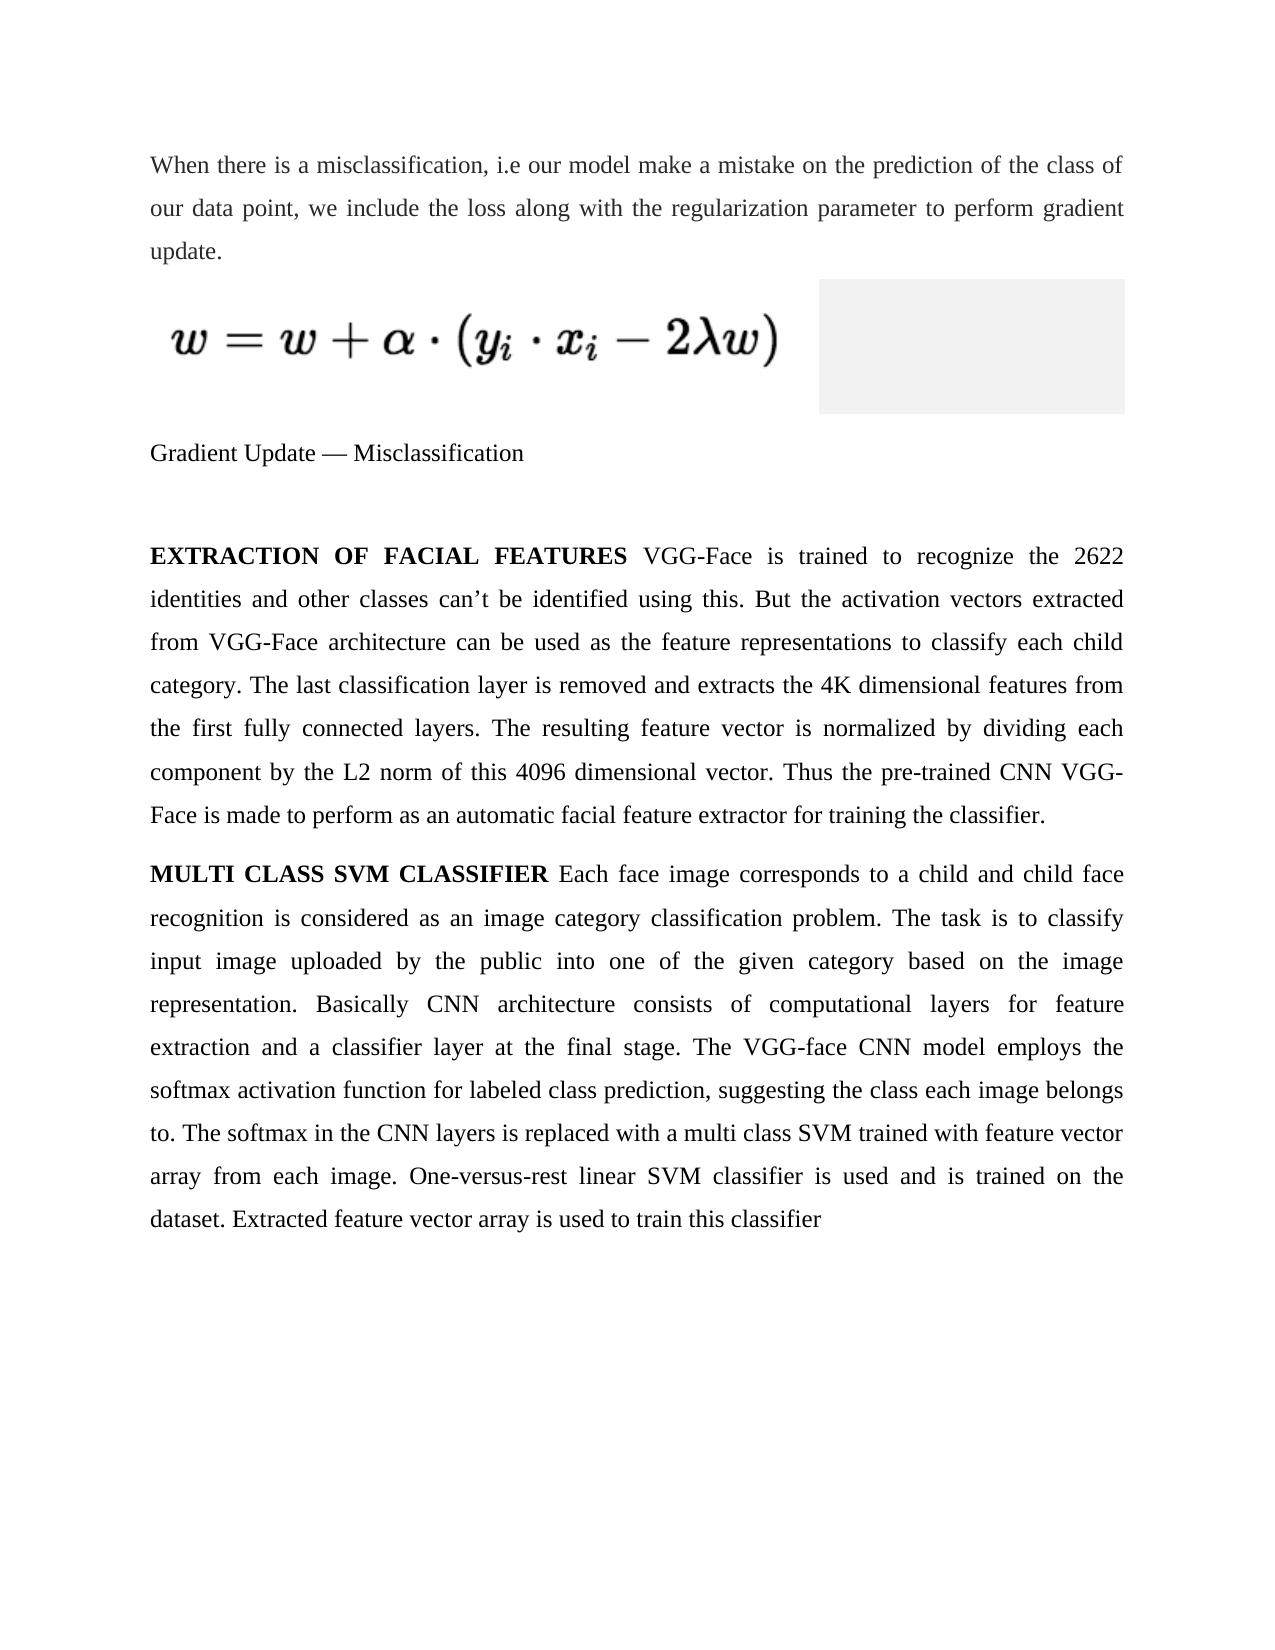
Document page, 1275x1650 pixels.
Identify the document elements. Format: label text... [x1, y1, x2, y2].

picture [150, 279, 819, 414]
text Gradient Update — Misclassification [150, 438, 1125, 467]
text EXTRACTION OF FACIAL FEATURES VGG-Face is trained to recognize the 2622 identities and other classes can’t be identified using this. But the activation vectors extracted from VGG-Face architecture can be used as the feature representations to classify each child category. The last classification layer is removed and extracts the 4K dimensional features from the first fully connected layers. The resulting feature vector is normalized by dividing each component by the L2 norm of this 4096 dimensional vector. Thus the pre-trained CNN VGG-Face is made to perform as an automatic facial feature extractor for training the classifier. [150, 541, 1125, 828]
text When there is a misclassification, i.e our model make a mistake on the prediction of the class of our data point, we include the loss along with the regularization parameter to perform gradient update. [150, 150, 1125, 265]
text MULTI CLASS SVM CLASSIFIER Each face image corresponds to a child and child face recognition is considered as an image category classification problem. The task is to classify input image uploaded by the public into one of the given category based on the image representation. Basically CNN architecture consists of computational layers for feature extraction and a classifier layer at the final stage. The VGG-face CNN model employs the softmax activation function for labeled class prediction, suggesting the class each image belongs to. The softmax in the CNN layers is replaced with a multi class SVM trained with feature vector array from each image. One-versus-rest linear SVM classifier is used and is trained on the dataset. Extracted feature vector array is used to train this classifier [150, 859, 1125, 1233]
